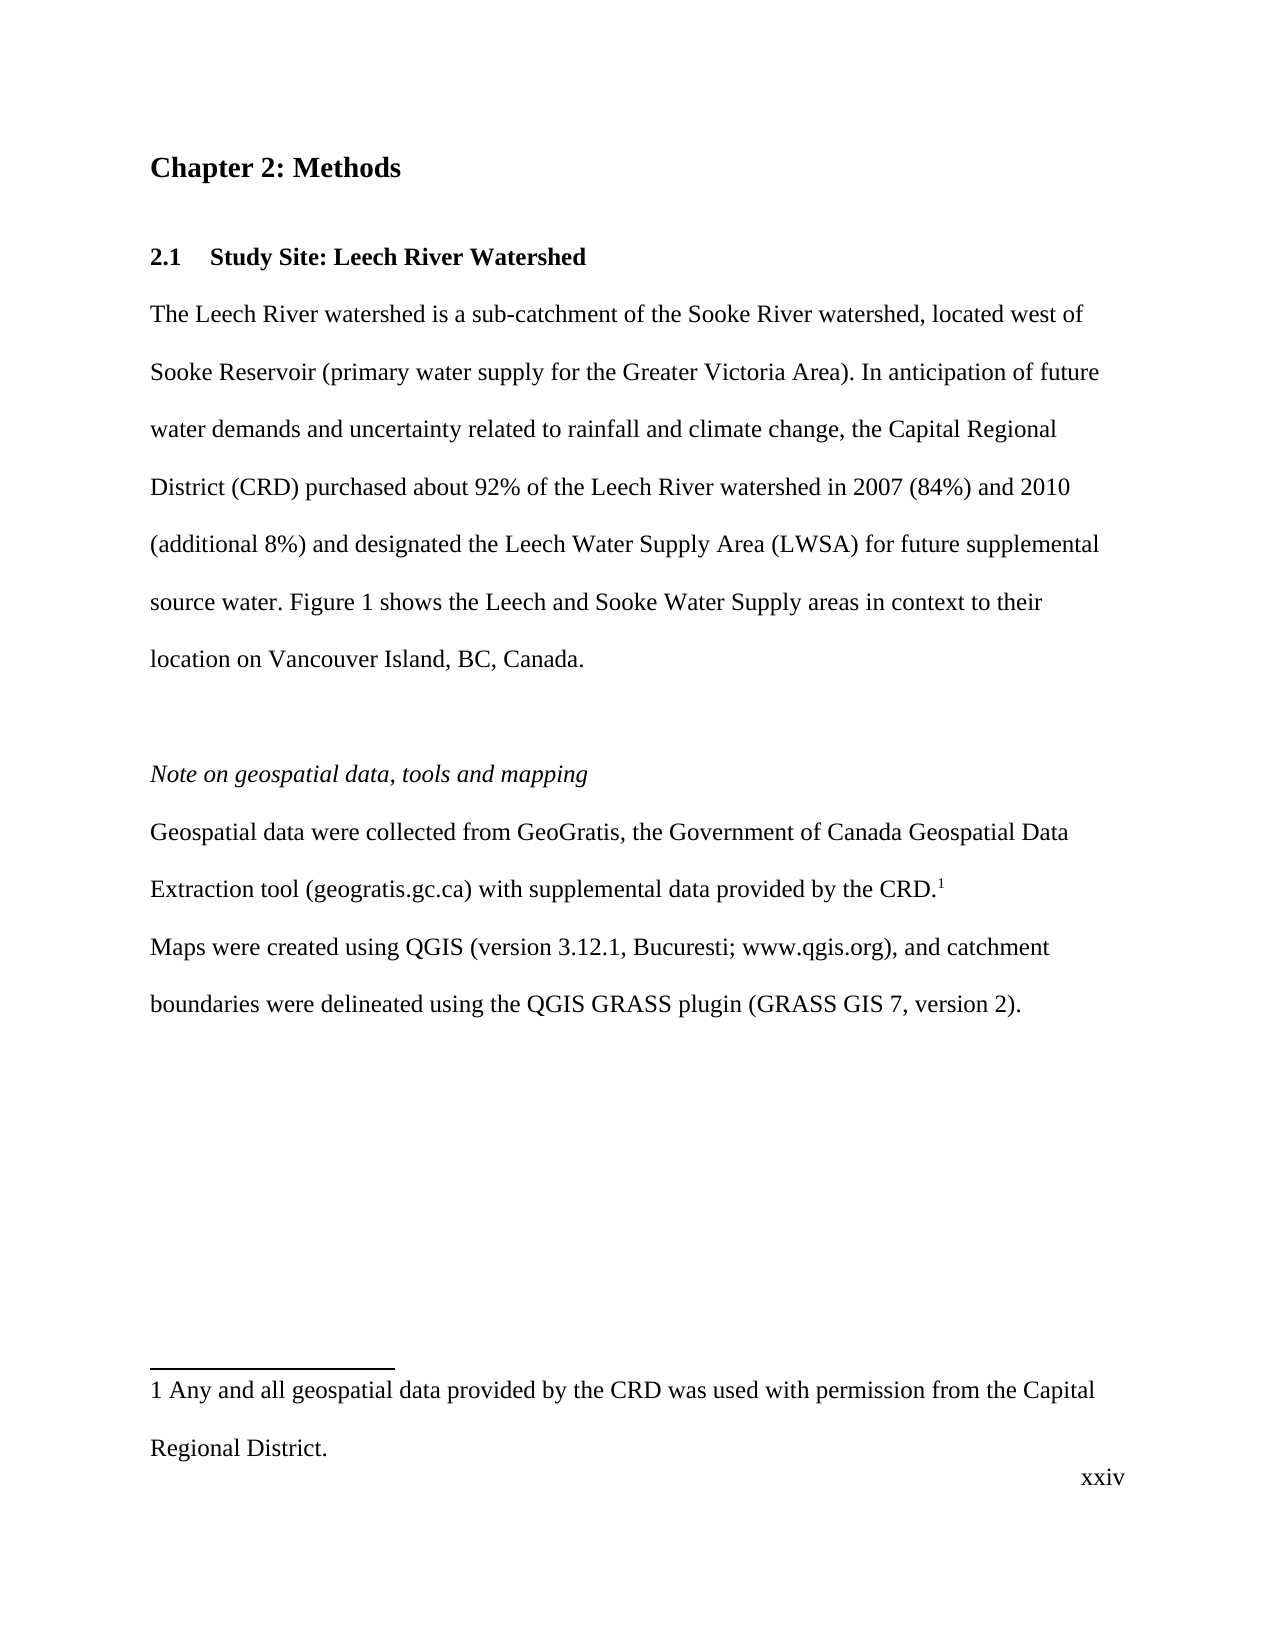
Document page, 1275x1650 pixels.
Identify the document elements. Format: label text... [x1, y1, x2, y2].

text Maps were created using QGIS (version 3.12.1, Bucuresti; www.qgis.org), and catchment boundaries were delineated using the QGIS GRASS plugin (GRASS GIS 7, version 2). [150, 932, 1125, 1018]
text The Leech River watershed is a sub-catchment of the Sooke River watershed, located west of Sooke Reservoir (primary water supply for the Greater Victoria Area). In anticipation of future water demands and uncertainty related to rainfall and climate change, the Capital Regional District (CRD) purchased about 92% of the Leech River watershed in 2007 (84%) and 2010 (additional 8%) and designated the Leech Water Supply Area (LWSA) for future supplemental source water. Figure 1 shows the Leech and Sooke Water Supply areas in context to their location on Vancouver Island, BC, Canada. [150, 299, 1125, 673]
text Note on geospatial data, tools and mapping [150, 759, 1125, 788]
subtitle Methods [150, 150, 1125, 183]
text Geospatial data were collected from GeoGratis, the Government of Canada Geospatial Data Extraction tool (geogratis.gc.ca) with supplemental data provided by the CRD. [150, 817, 1125, 903]
subtitle Study Site: Leech River Watershed [150, 242, 1125, 271]
